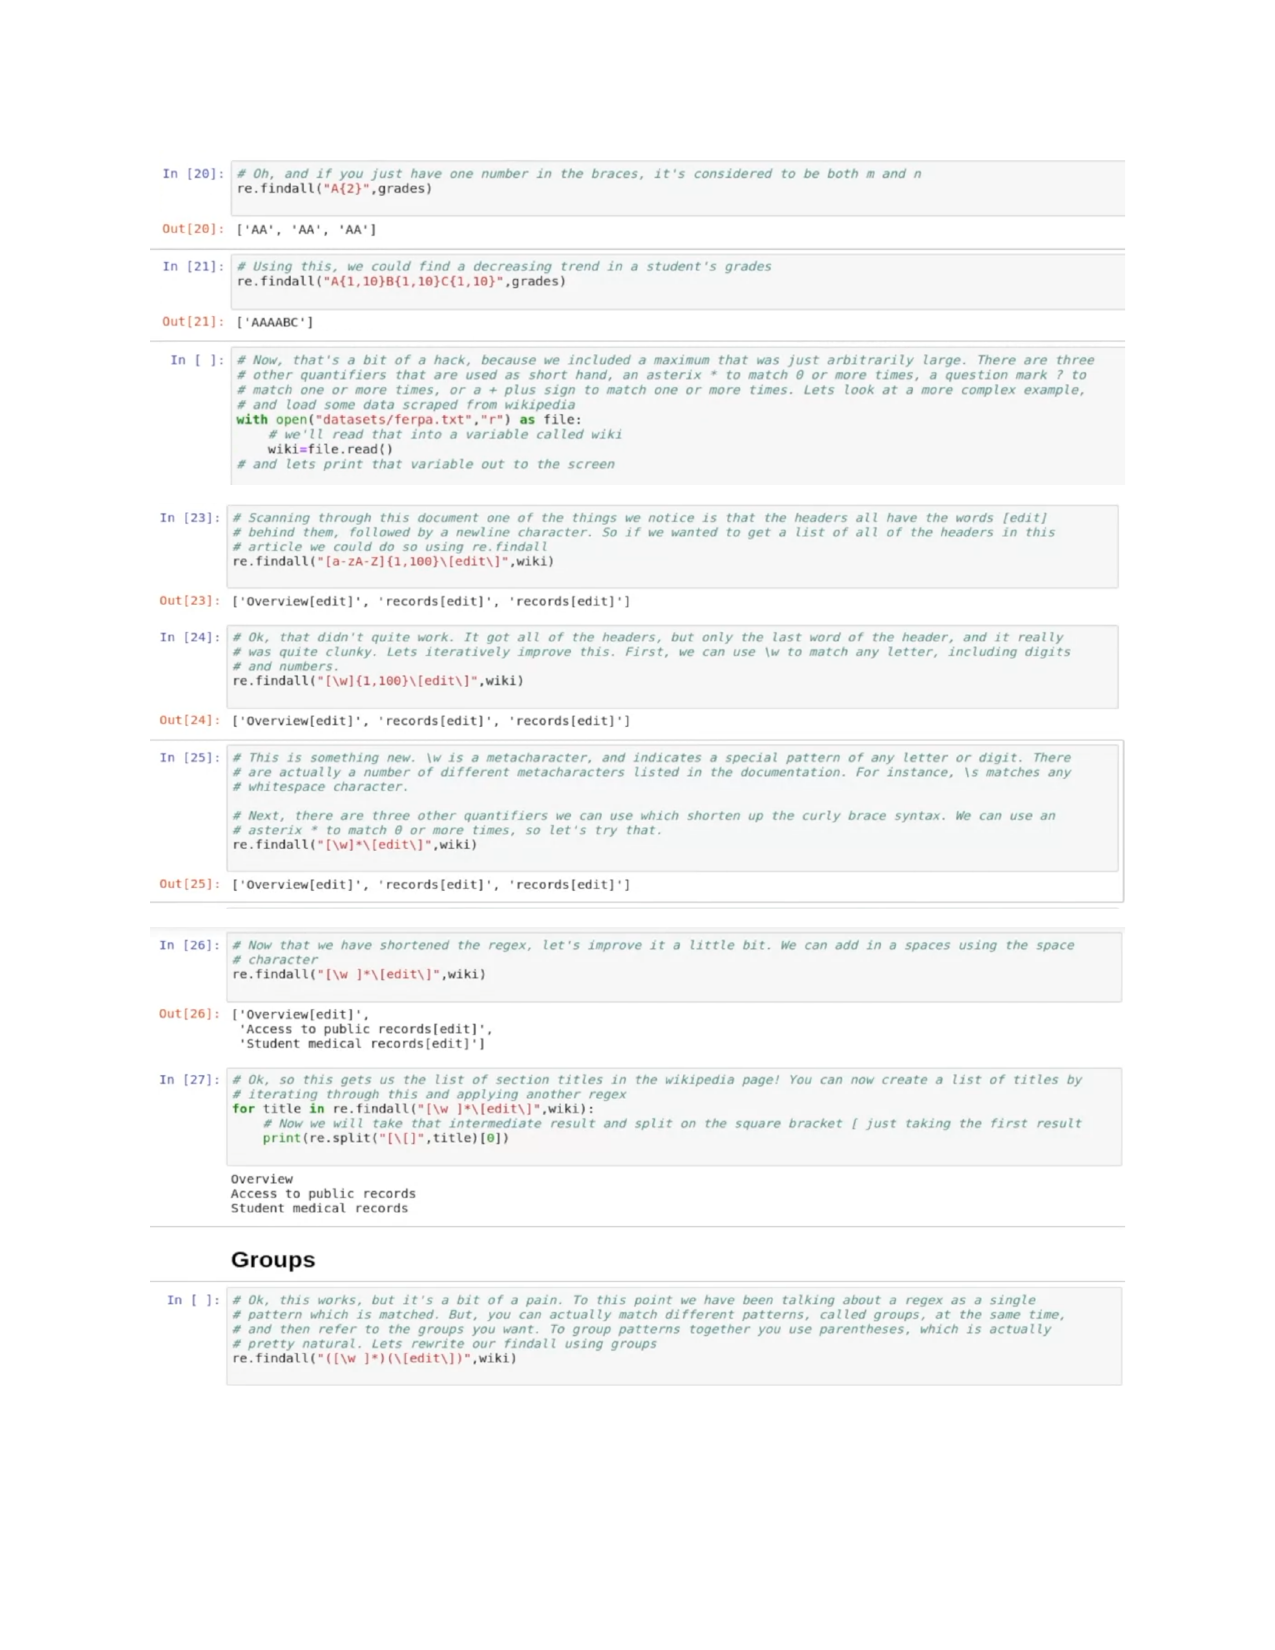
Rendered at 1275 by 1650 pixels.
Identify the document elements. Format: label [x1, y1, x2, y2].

picture [150, 927, 1125, 1386]
picture [150, 503, 1125, 909]
picture [150, 150, 1125, 485]
